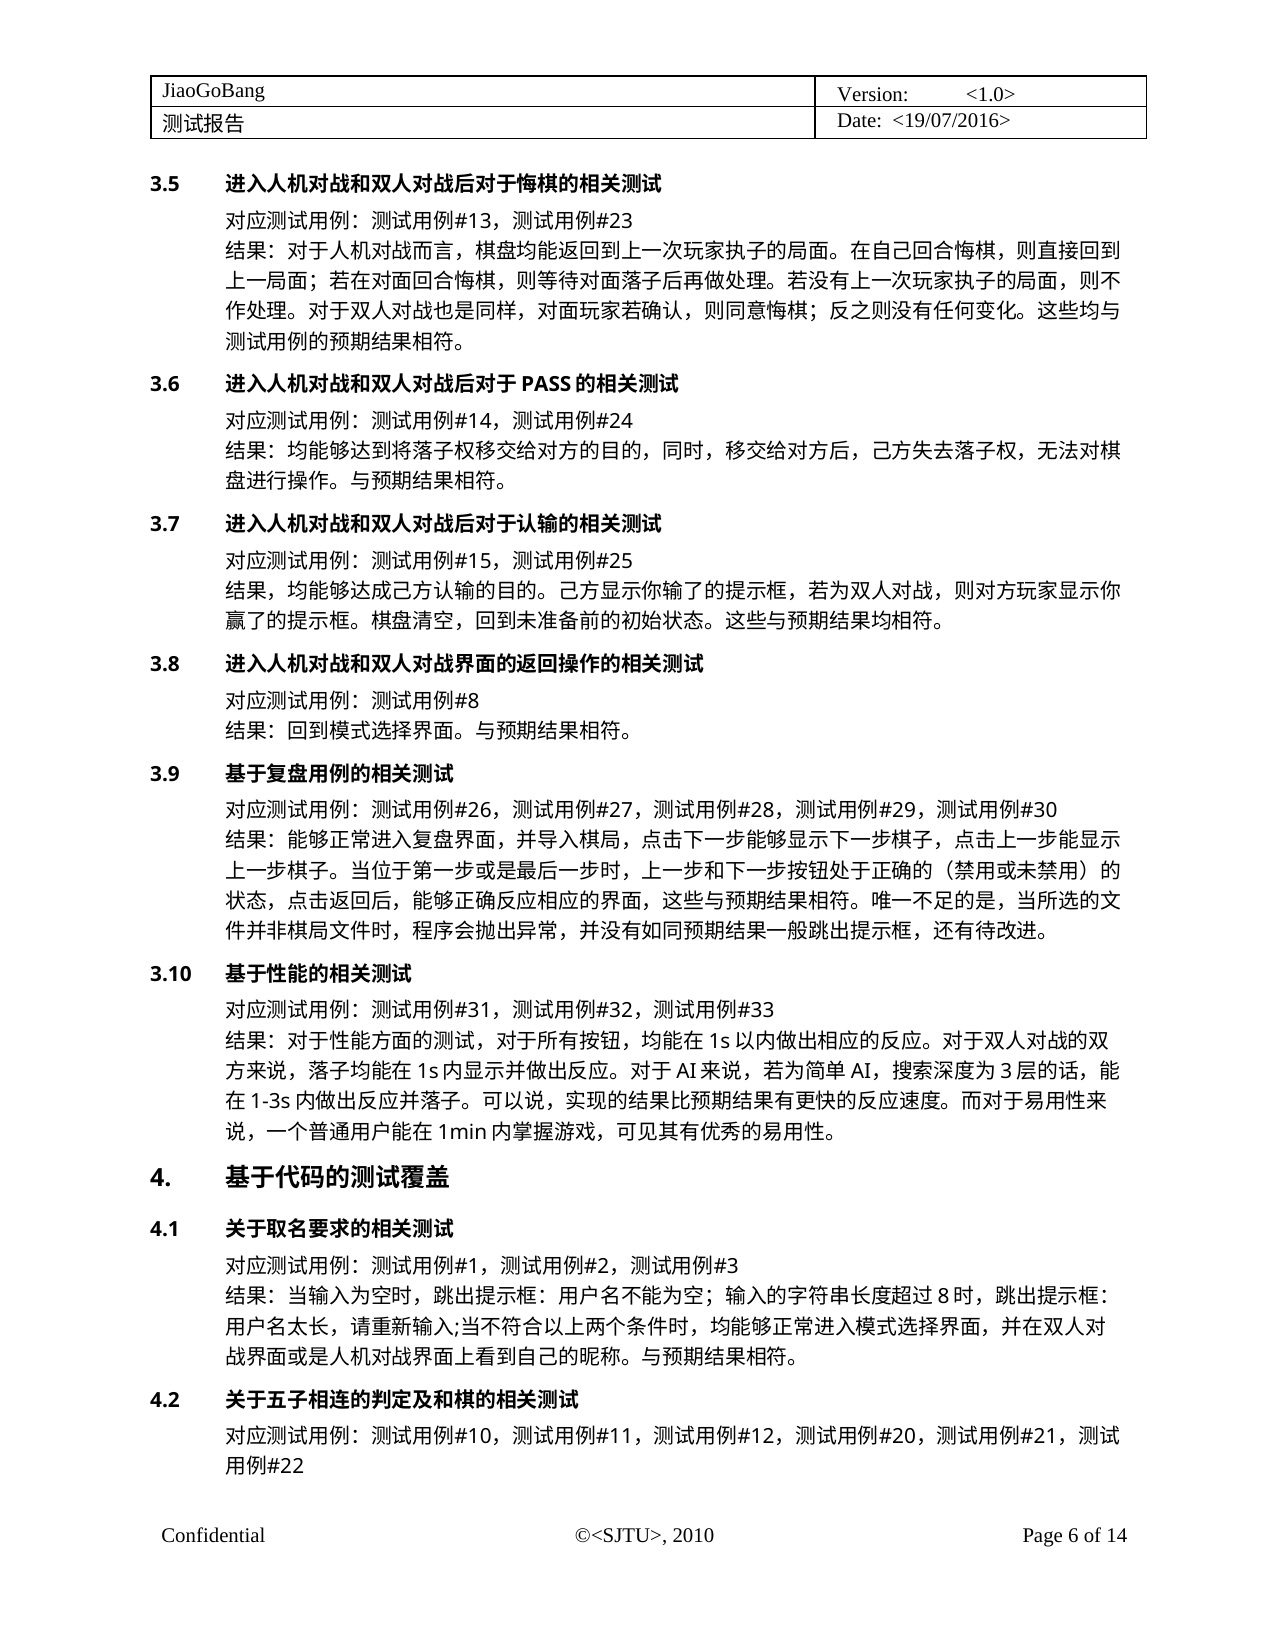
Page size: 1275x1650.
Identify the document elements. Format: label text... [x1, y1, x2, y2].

subtitle 进入人机对战和双人对战后对于悔棋的相关测试 [150, 167, 1125, 198]
text 结果：均能够达到将落子权移交给对方的目的，同时，移交给对方后，己方失去落子权，无法对棋盘进行操作。与预期结果相符。 [225, 434, 1125, 495]
subtitle 基于复盘用例的相关测试 [150, 757, 1125, 787]
text 对应测试用例：测试用例#8 [225, 684, 1125, 714]
text 对应测试用例：测试用例#14，测试用例#24 [225, 404, 1125, 434]
text 对应测试用例：测试用例#26，测试用例#27，测试用例#28，测试用例#29，测试用例#30 [225, 793, 1125, 824]
text 结果：对于人机对战而言，棋盘均能返回到上一次玩家执子的局面。在自己回合悔棋，则直接回到上一局面；若在对面回合悔棋，则等待对面落子后再做处理。若没有上一次玩家执子的局面，则不作处理。对于双人对战也是同样，对面玩家若确认，则同意悔棋；反之则没有任何变化。这些均与测试用例的预期结果相符。 [225, 234, 1125, 355]
text 对应测试用例：测试用例#1，测试用例#2，测试用例#3 [225, 1249, 1125, 1279]
text 结果：回到模式选择界面。与预期结果相符。 [225, 714, 1125, 744]
text 结果：对于性能方面的测试，对于所有按钮，均能在1s以内做出相应的反应。对于双人对战的双方来说，落子均能在1s内显示并做出反应。对于AI来说，若为简单AI，搜索深度为3层的话，能在1-3s内做出反应并落子。可以说，实现的结果比预期结果有更快的反应速度。而对于易用性来说，一个普通用户能在1min内掌握游戏，可见其有优秀的易用性。 [225, 1024, 1125, 1145]
subtitle 进入人机对战和双人对战后对于PASS的相关测试 [150, 368, 1125, 398]
subtitle 关于取名要求的相关测试 [150, 1213, 1125, 1243]
text 对应测试用例：测试用例#31，测试用例#32，测试用例#33 [225, 994, 1125, 1024]
subtitle 基于代码的测试覆盖 [150, 1158, 1125, 1194]
text 结果：当输入为空时，跳出提示框：用户名不能为空；输入的字符串长度超过8时，跳出提示框：用户名太长，请重新输入;当不符合以上两个条件时，均能够正常进入模式选择界面，并在双人对战界面或是人机对战界面上看到自己的昵称。与预期结果相符。 [225, 1279, 1125, 1370]
subtitle 基于性能的相关测试 [150, 957, 1125, 987]
text 结果，均能够达成己方认输的目的。己方显示你输了的提示框，若为双人对战，则对方玩家显示你赢了的提示框。棋盘清空，回到未准备前的初始状态。这些与预期结果均相符。 [225, 574, 1125, 635]
text 对应测试用例：测试用例#13，测试用例#23 [225, 204, 1125, 234]
subtitle 进入人机对战和双人对战后对于认输的相关测试 [150, 507, 1125, 538]
subtitle 进入人机对战和双人对战界面的返回操作的相关测试 [150, 647, 1125, 678]
subtitle 关于五子相连的判定及和棋的相关测试 [150, 1383, 1125, 1413]
text 结果：能够正常进入复盘界面，并导入棋局，点击下一步能够显示下一步棋子，点击上一步能显示上一步棋子。当位于第一步或是最后一步时，上一步和下一步按钮处于正确的（禁用或未禁用）的状态，点击返回后，能够正确反应相应的界面，这些与预期结果相符。唯一不足的是，当所选的文件并非棋局文件时，程序会抛出异常，并没有如同预期结果一般跳出提示框，还有待改进。 [225, 824, 1125, 944]
text 对应测试用例：测试用例#10，测试用例#11，测试用例#12，测试用例#20，测试用例#21，测试用例#22 [225, 1419, 1125, 1480]
text 对应测试用例：测试用例#15，测试用例#25 [225, 544, 1125, 574]
